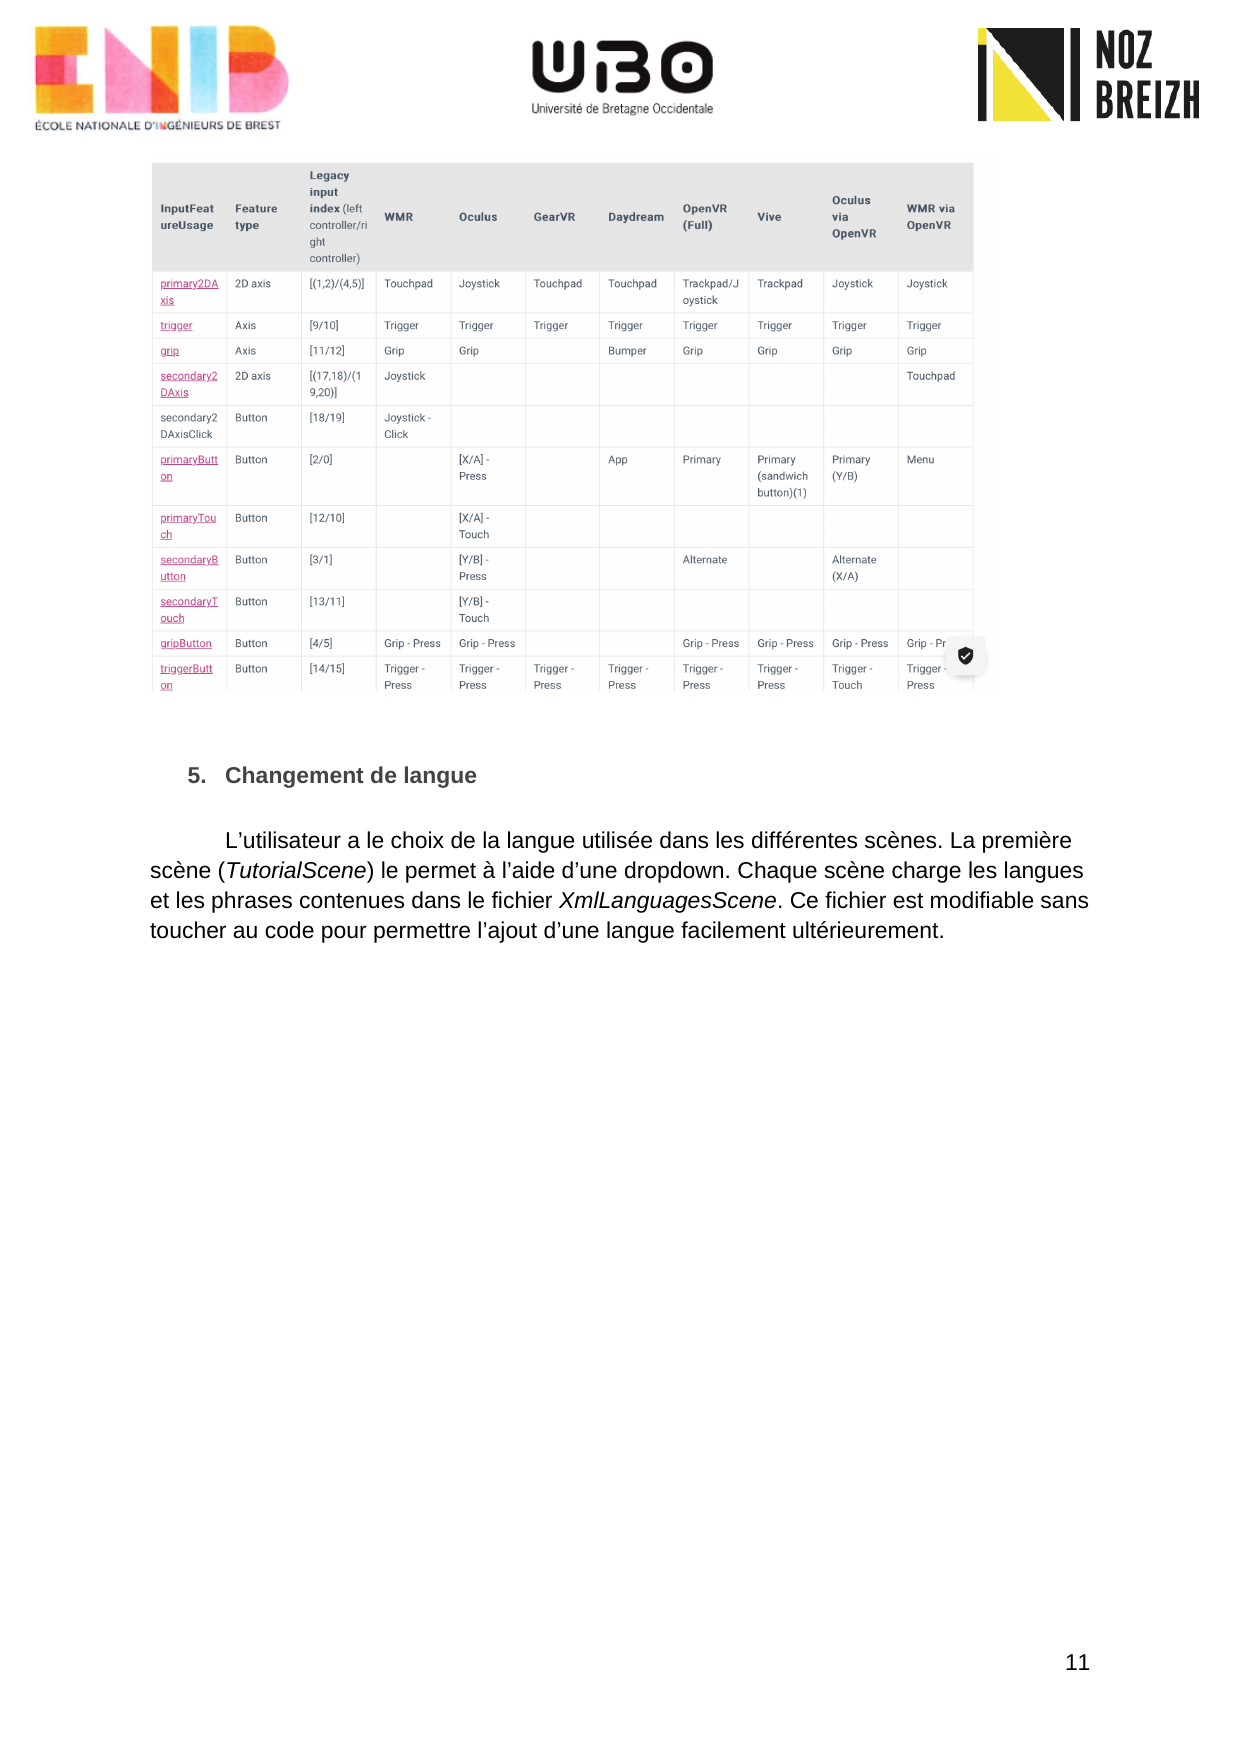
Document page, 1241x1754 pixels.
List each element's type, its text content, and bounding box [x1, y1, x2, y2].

text L’utilisateur a le choix de la langue utilisée dans les différentes scènes. La première scène (TutorialScene) le permet à l’aide d’une dropdown. Chaque scène charge les langues et les phrases contenues dans le fichier XmlLanguagesScene. Ce fichier est modifiable sans toucher au code pour permettre l’ajout d’une langue facilement ultérieurement. [150, 827, 1090, 944]
picture [965, 18, 1211, 129]
subtitle Changement de langue [187, 762, 1090, 788]
picture [517, 22, 722, 133]
picture [150, 155, 997, 691]
picture [28, 18, 297, 137]
